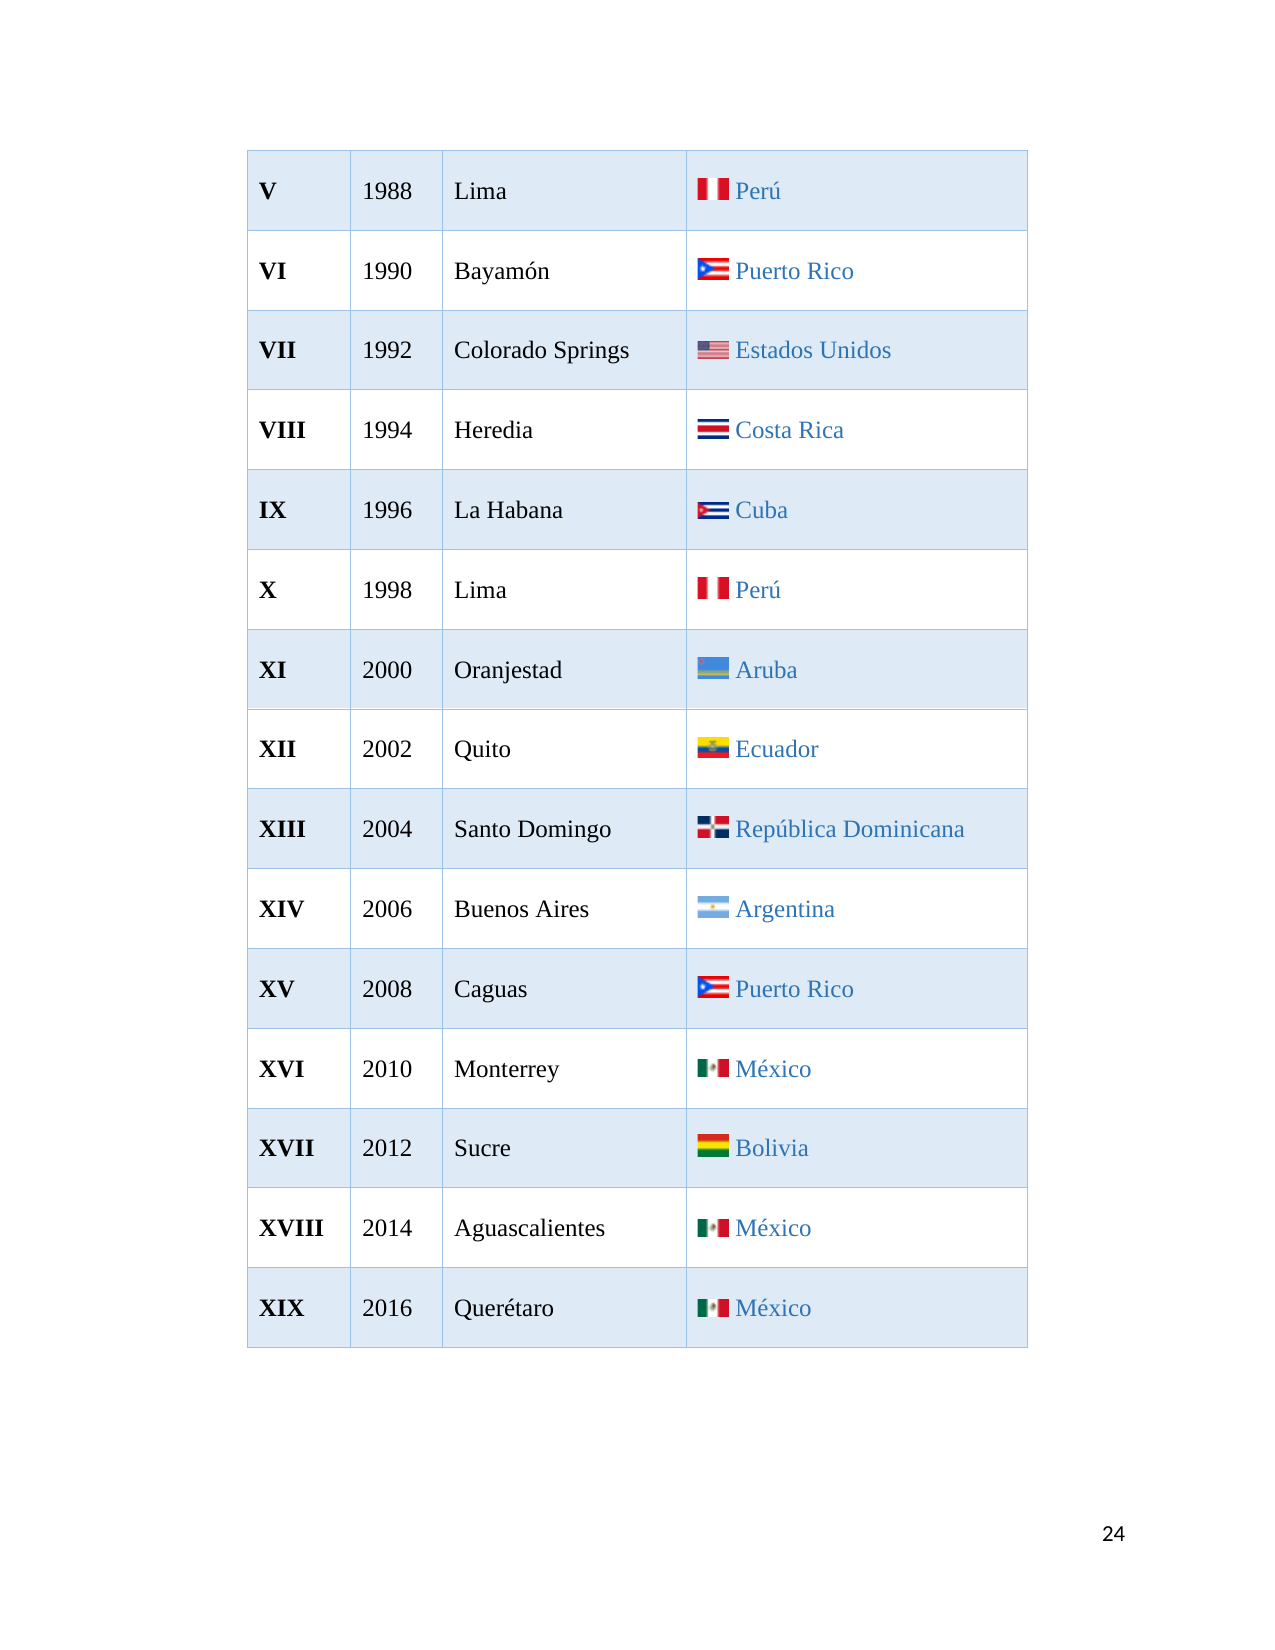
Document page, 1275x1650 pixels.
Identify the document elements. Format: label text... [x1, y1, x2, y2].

table_cell 2014 [351, 1188, 442, 1267]
table_cell XVI [248, 1029, 350, 1107]
table_cell Puerto Rico [687, 231, 1027, 309]
table_cell XIV [248, 869, 350, 948]
table_cell XV [248, 949, 350, 1028]
table_cell Monterrey [443, 1029, 686, 1107]
table_cell X [248, 550, 350, 629]
table_cell 2008 [351, 949, 442, 1028]
table_cell 1996 [351, 470, 442, 549]
table_cell 2006 [351, 869, 442, 948]
picture [697, 258, 729, 280]
table_cell XVIII [248, 1188, 350, 1267]
table_cell Santo Domingo [443, 789, 686, 868]
picture [697, 1299, 729, 1317]
table_cell Colorado Springs [443, 311, 686, 389]
table_cell Aguascalientes [443, 1188, 686, 1267]
picture [697, 577, 729, 599]
table_cell Lima [443, 151, 686, 230]
picture [697, 657, 729, 679]
table_cell Buenos Aires [443, 869, 686, 948]
table_cell 2000 [351, 630, 442, 708]
table_cell Perú [687, 151, 1027, 230]
table_cell Costa Rica [687, 390, 1027, 469]
table_cell IX [248, 470, 350, 549]
table_cell XIII [248, 789, 350, 868]
table_cell Sucre [443, 1109, 686, 1187]
table_cell Heredia [443, 390, 686, 469]
table_cell Aruba [687, 630, 1027, 708]
table_cell Estados Unidos [687, 311, 1027, 389]
table_cell México [687, 1268, 1027, 1347]
table_cell 1988 [351, 151, 442, 230]
table_cell XII [248, 710, 350, 788]
table_cell 2010 [351, 1029, 442, 1107]
picture [697, 1134, 729, 1157]
table_cell Lima [443, 550, 686, 629]
table_cell Puerto Rico [687, 949, 1027, 1028]
table_cell VIII [248, 390, 350, 469]
table_cell Bolivia [687, 1109, 1027, 1187]
picture [697, 341, 729, 359]
table_cell Cuba [687, 470, 1027, 549]
table_cell Quito [443, 710, 686, 788]
table_cell 1994 [351, 390, 442, 469]
table_cell México [687, 1188, 1027, 1267]
picture [697, 1059, 729, 1077]
table_cell La Habana [443, 470, 686, 549]
table_cell VII [248, 311, 350, 389]
picture [697, 1219, 729, 1237]
table_cell 2016 [351, 1268, 442, 1347]
picture [697, 976, 729, 998]
table_cell XI [248, 630, 350, 708]
picture [697, 896, 729, 918]
table_cell República Dominicana [687, 789, 1027, 868]
table_cell 1990 [351, 231, 442, 309]
table_cell 1998 [351, 550, 442, 629]
table_cell Perú [687, 550, 1027, 629]
picture [697, 178, 729, 200]
picture [697, 737, 729, 758]
picture [697, 419, 729, 439]
table_cell 2002 [351, 710, 442, 788]
table_cell Ecuador [687, 710, 1027, 788]
table_cell XVII [248, 1109, 350, 1187]
table_cell VI [248, 231, 350, 309]
table_cell Argentina [687, 869, 1027, 948]
table_cell 2012 [351, 1109, 442, 1187]
picture [697, 816, 729, 838]
table_cell Bayamón [443, 231, 686, 309]
table_cell Caguas [443, 949, 686, 1028]
table_cell Querétaro [443, 1268, 686, 1347]
table_cell Oranjestad [443, 630, 686, 708]
table_cell México [687, 1029, 1027, 1107]
picture [697, 502, 729, 519]
table_cell 2004 [351, 789, 442, 868]
table_cell V [248, 151, 350, 230]
table_cell 1992 [351, 311, 442, 389]
table_cell XIX [248, 1268, 350, 1347]
